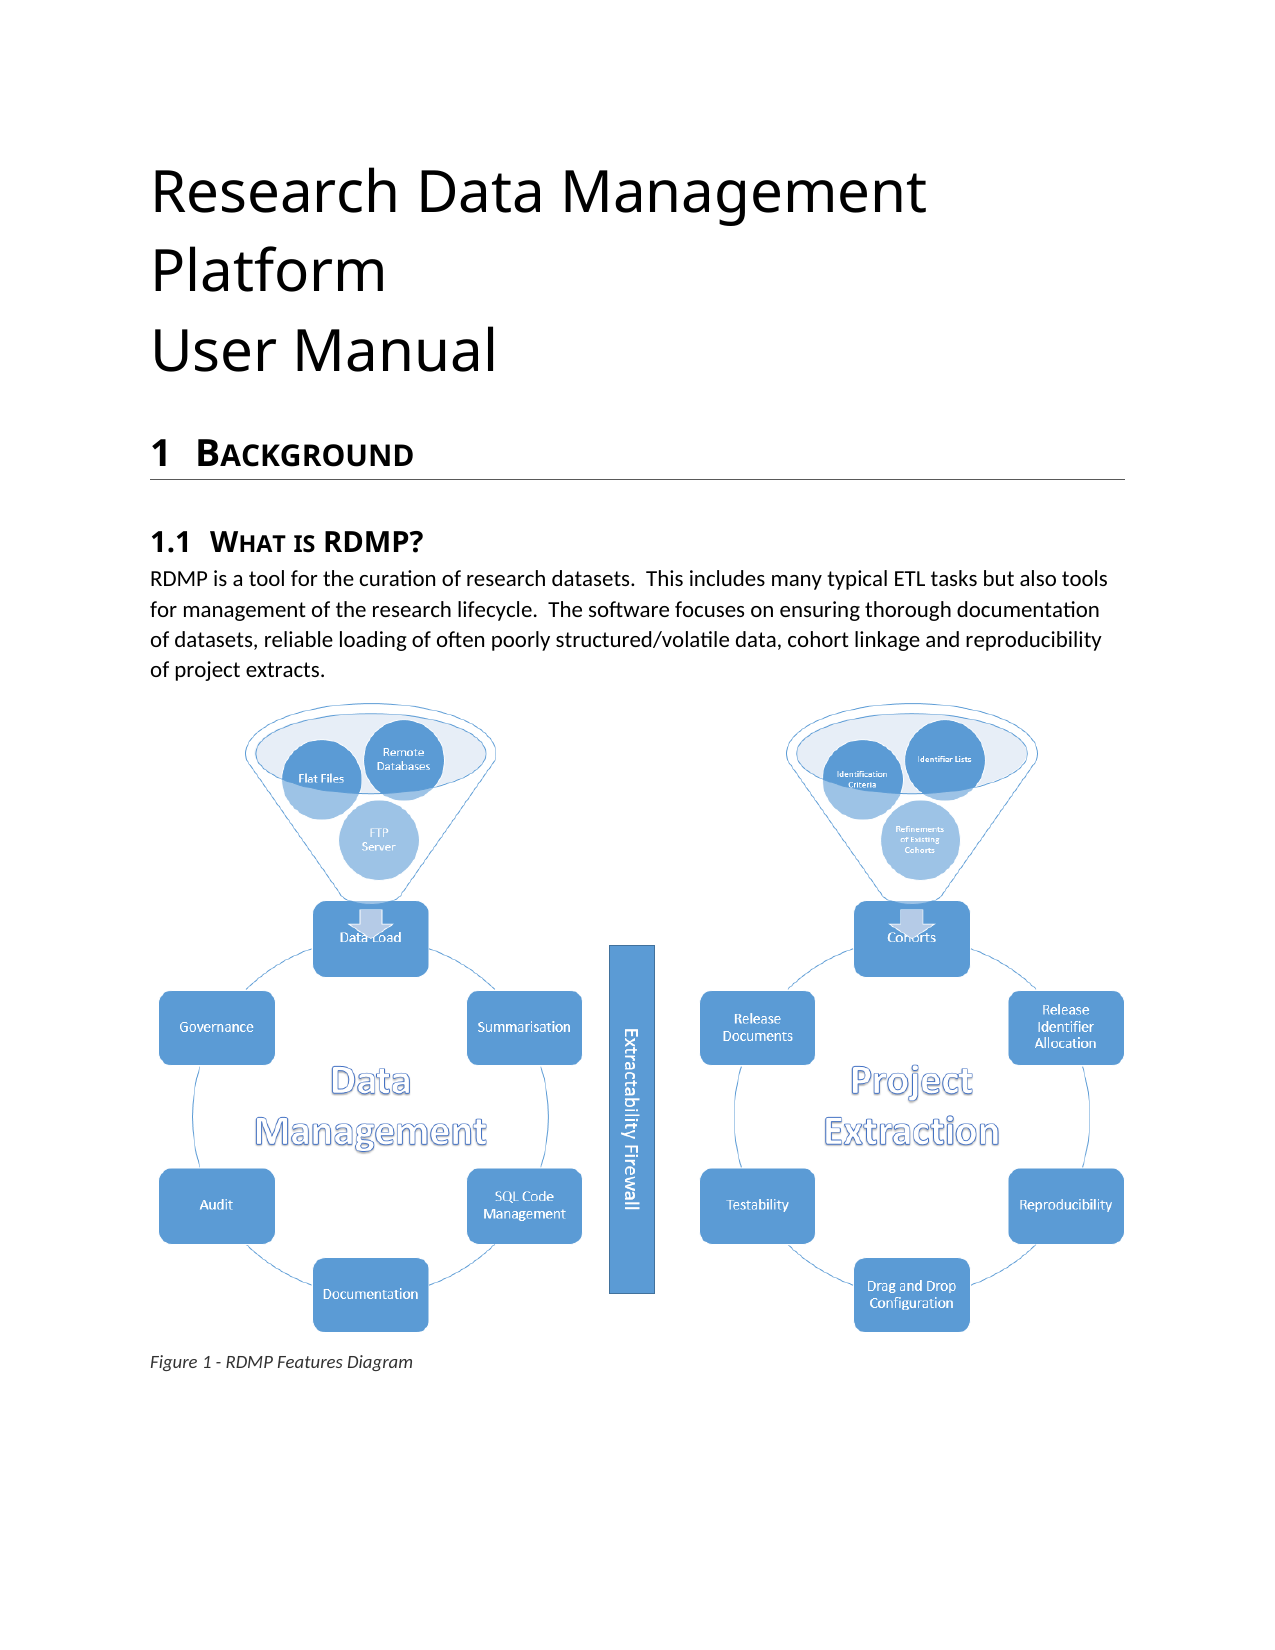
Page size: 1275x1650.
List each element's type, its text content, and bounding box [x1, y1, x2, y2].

picture [150, 702, 1125, 1332]
title Research Data Management Platform [150, 150, 1125, 309]
title User Manual [150, 309, 1125, 388]
subtitle What is RDMP? [150, 522, 1125, 561]
subtitle Background [150, 426, 1125, 479]
text RDMP is a tool for the curation of research datasets. This includes many typical ETL tasks but also tools for management of the research lifecycle. The software focuses on ensuring thorough documentation of datasets, reliable loading of often poorly structured/volatile data, cohort linkage and reproducibility of project extracts. [150, 564, 1125, 683]
text Figure 1 - RDMP Features Diagram [150, 1350, 1125, 1373]
